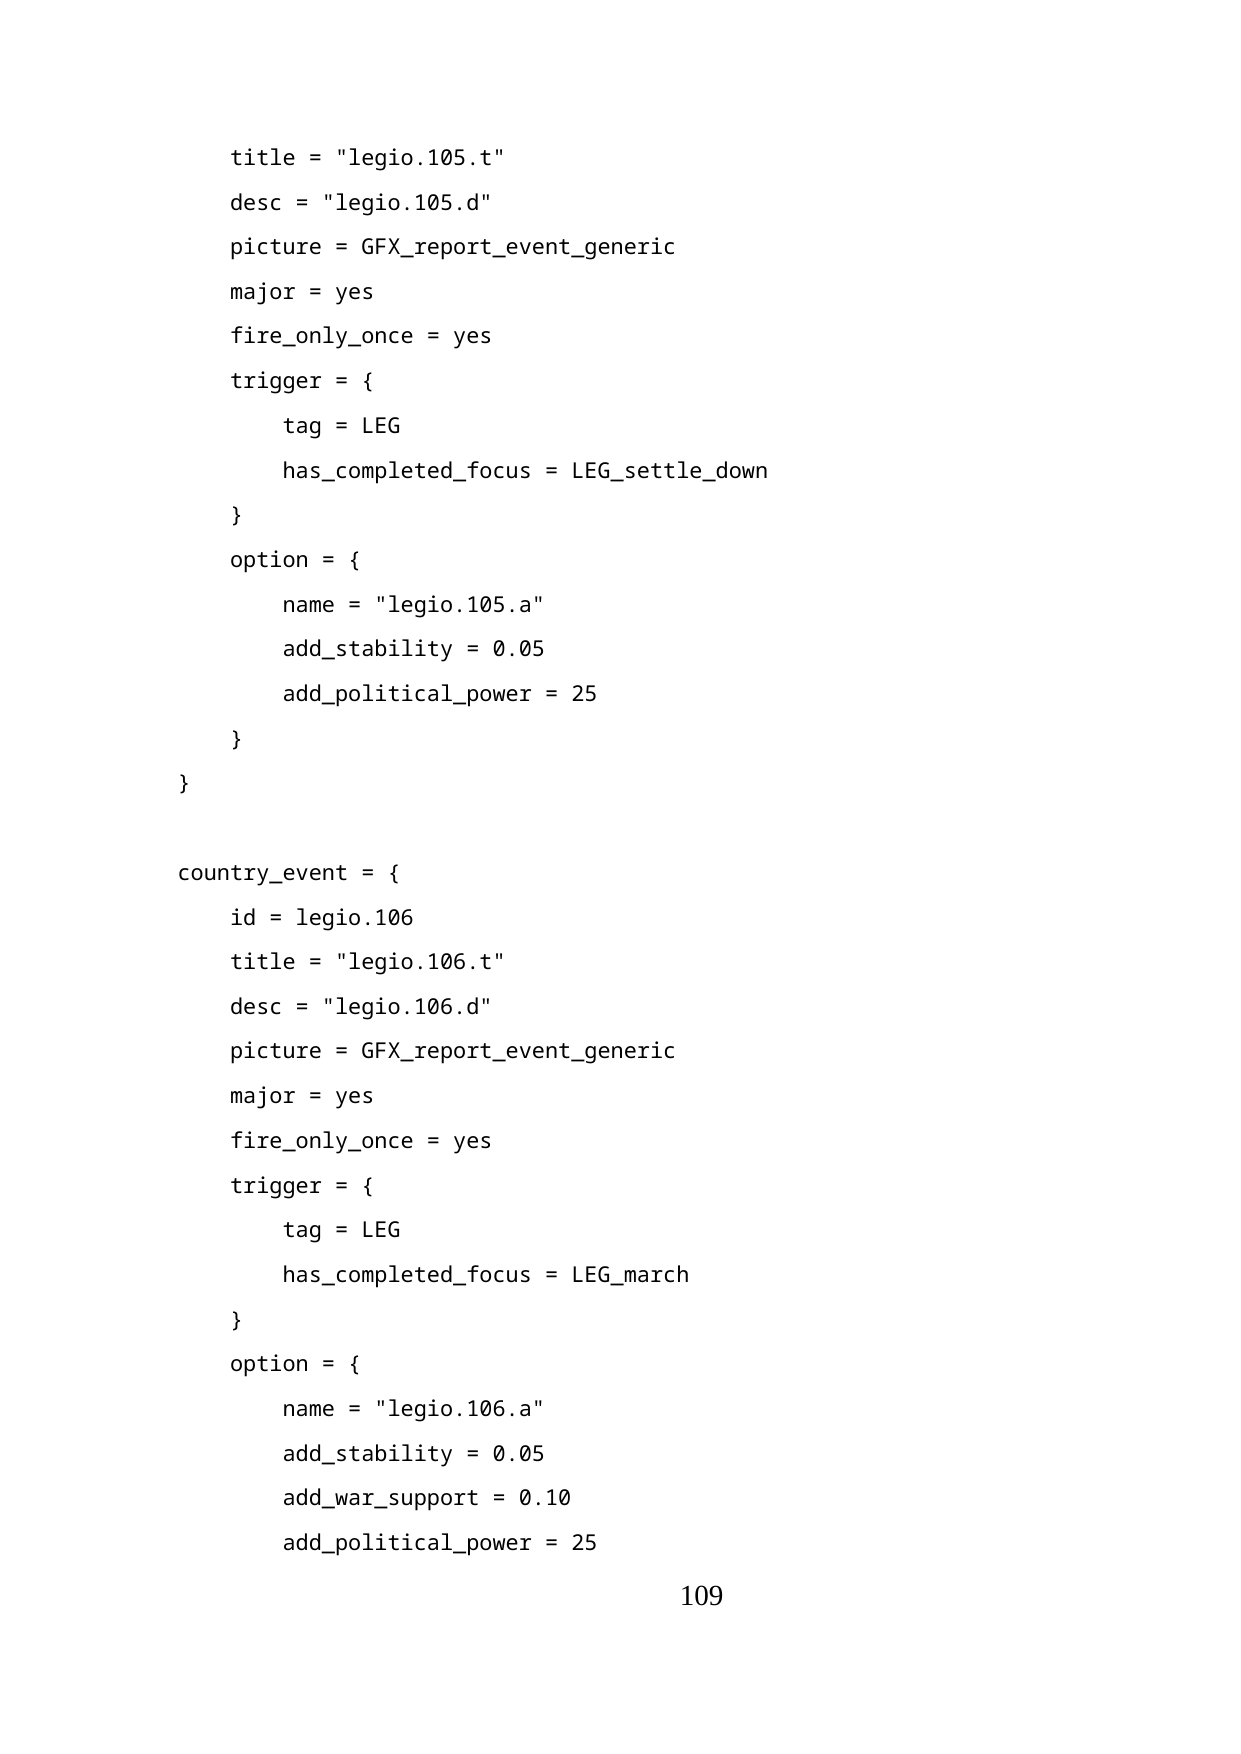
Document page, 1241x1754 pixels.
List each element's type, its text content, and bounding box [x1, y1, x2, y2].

text title = "legio.105.t" [177, 142, 1152, 172]
text country_event = { [177, 857, 1152, 887]
text has_completed_focus = LEG_settle_down [177, 454, 1152, 484]
text } [177, 767, 1152, 797]
text add_stability = 0.05 [177, 633, 1152, 663]
text add_political_power = 25 [177, 1527, 1152, 1557]
text desc = "legio.105.d" [177, 186, 1152, 216]
text major = yes [177, 1080, 1152, 1110]
text trigger = { [177, 365, 1152, 395]
text option = { [177, 544, 1152, 574]
text desc = "legio.106.d" [177, 991, 1152, 1021]
text add_war_support = 0.10 [177, 1482, 1152, 1512]
text tag = LEG [177, 1214, 1152, 1244]
text add_stability = 0.05 [177, 1438, 1152, 1467]
text option = { [177, 1348, 1152, 1378]
text } [177, 723, 1152, 752]
text title = "legio.106.t" [177, 946, 1152, 976]
text fire_only_once = yes [177, 321, 1152, 350]
text } [177, 499, 1152, 529]
text picture = GFX_report_event_generic [177, 1036, 1152, 1065]
text add_political_power = 25 [177, 678, 1152, 708]
text name = "legio.105.a" [177, 589, 1152, 618]
text id = legio.106 [177, 901, 1152, 931]
text trigger = { [177, 1169, 1152, 1199]
text has_completed_focus = LEG_march [177, 1259, 1152, 1289]
text } [177, 1304, 1152, 1333]
text tag = LEG [177, 410, 1152, 440]
text name = "legio.106.a" [177, 1393, 1152, 1423]
text fire_only_once = yes [177, 1125, 1152, 1155]
text major = yes [177, 276, 1152, 306]
text picture = GFX_report_event_generic [177, 231, 1152, 261]
